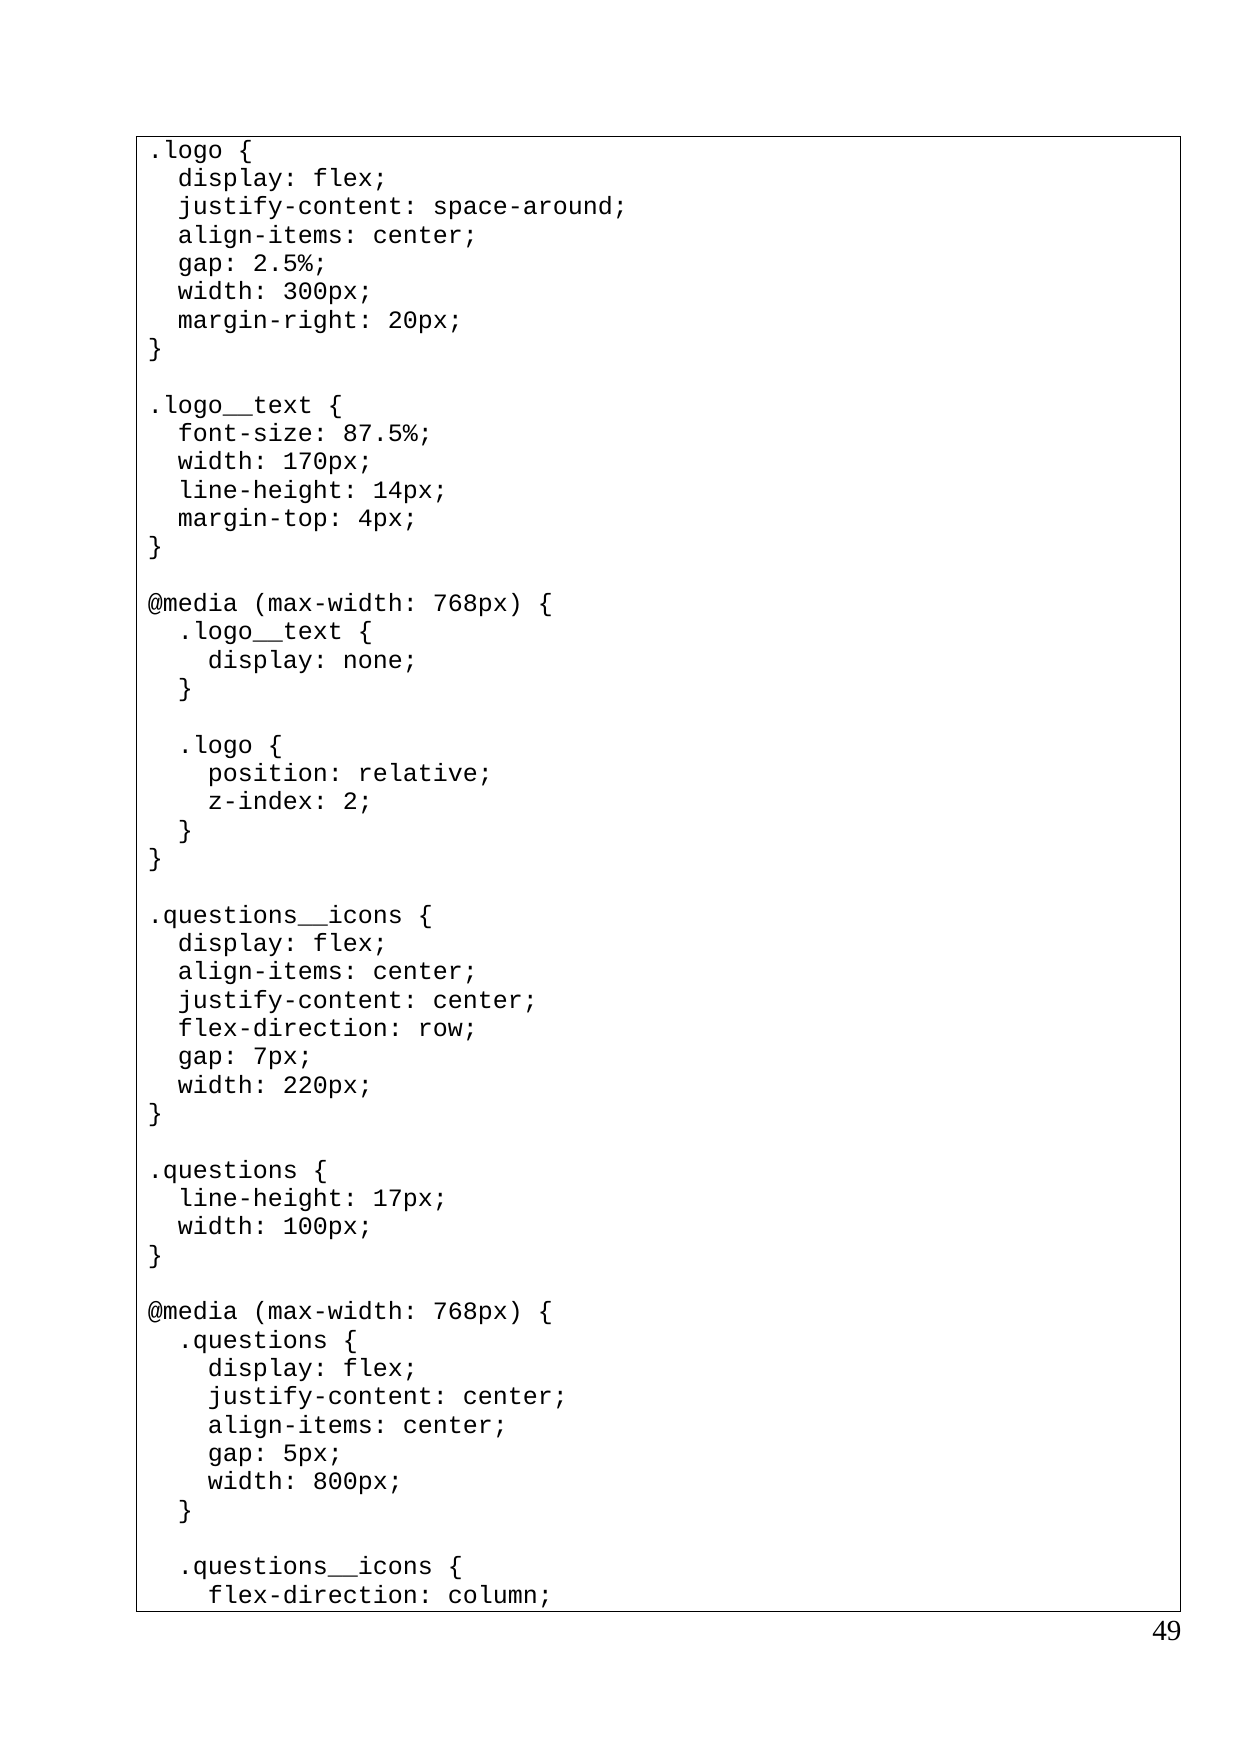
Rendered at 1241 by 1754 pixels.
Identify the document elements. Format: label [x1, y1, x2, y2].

table_header [137, 137, 1180, 1611]
